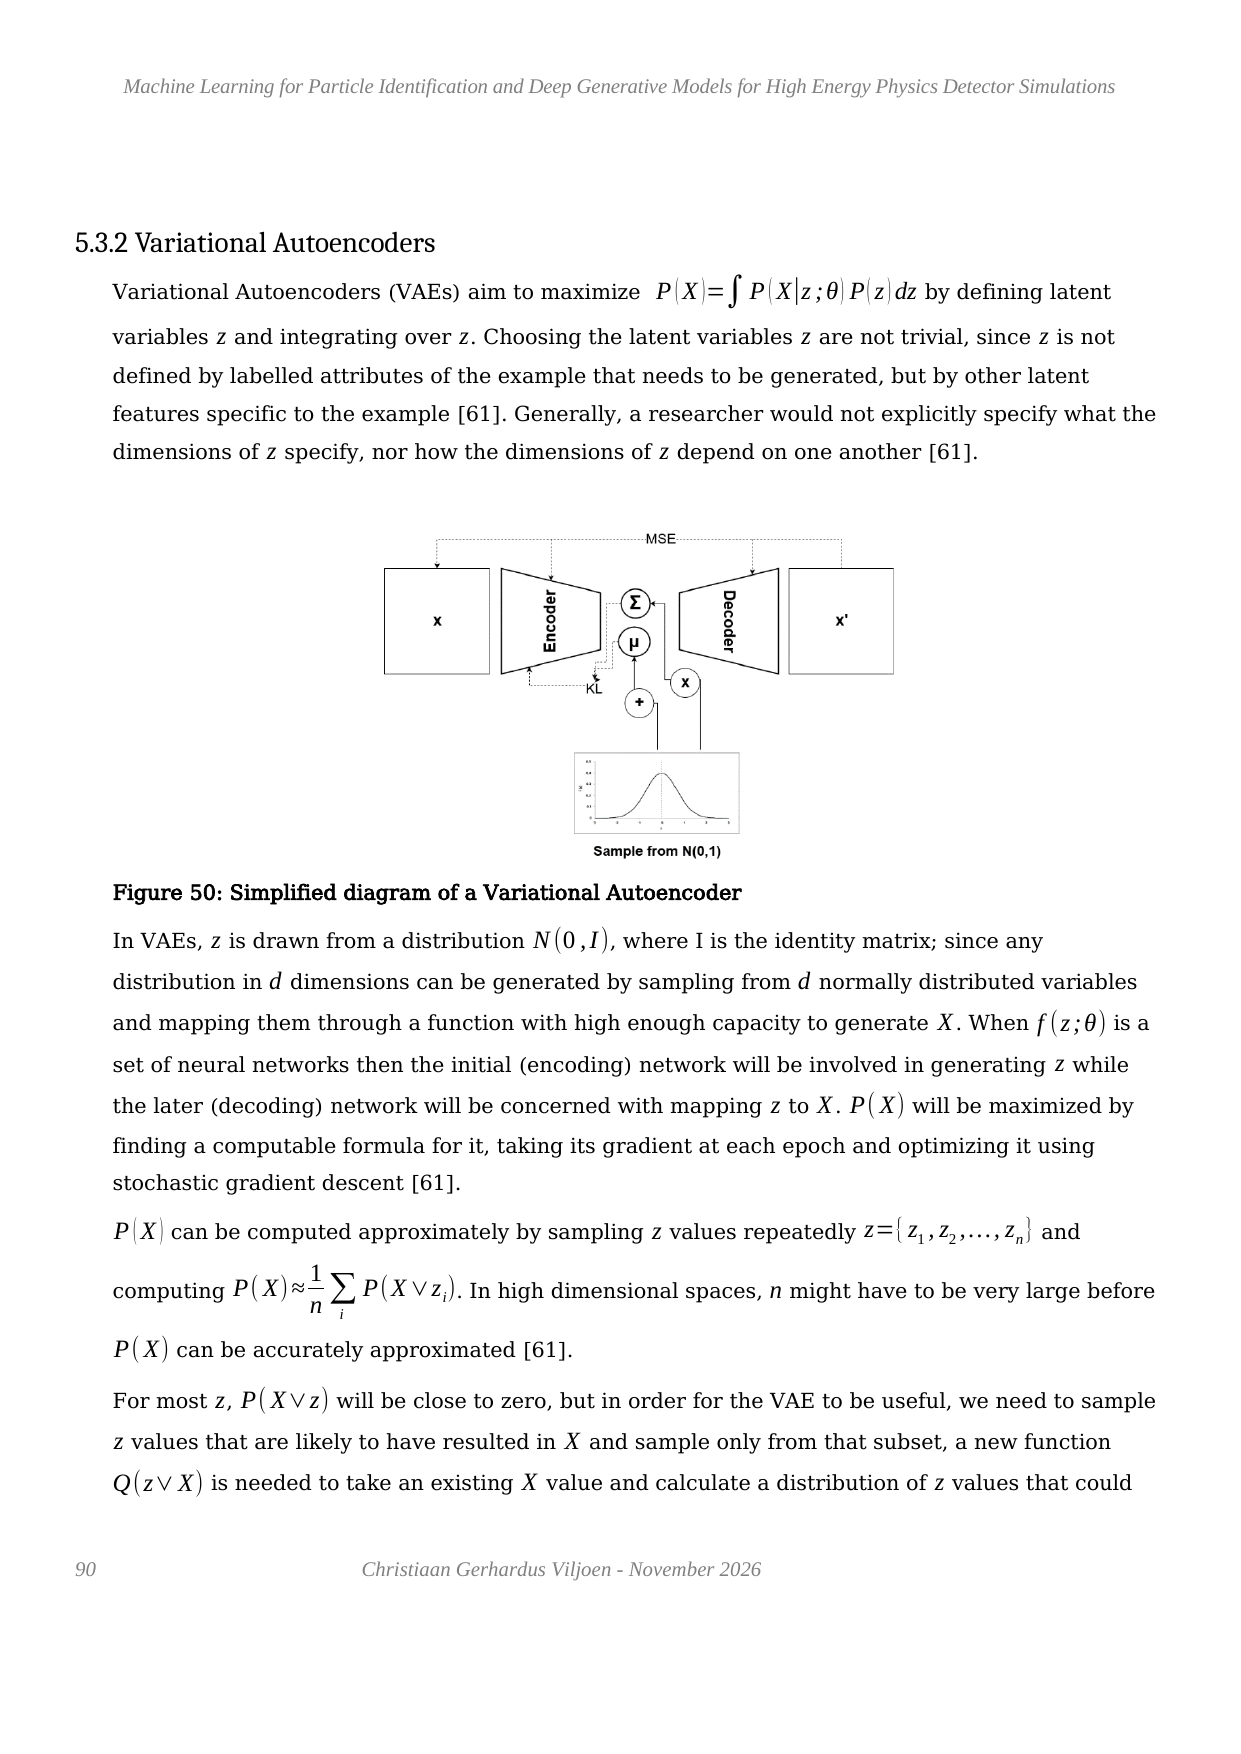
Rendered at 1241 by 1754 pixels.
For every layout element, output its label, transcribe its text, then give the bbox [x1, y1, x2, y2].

subtitle Variational Autoencoders [75, 227, 1165, 260]
text can be computed approximately by sampling values repeatedly and computing . In high dimensional spaces, might have to be very large before can be accurately approximated . [112, 1216, 1165, 1364]
text Variational Autoencoders (VAEs) aim to maximize by defining latent variables and integrating over . Choosing the latent variables are not trivial, since is not defined by labelled attributes of the example that needs to be generated, but by other latent features specific to the example . Generally, a researcher would not explicitly specify what the dimensions of specify, nor how the dimensions of depend on one another . [112, 273, 1165, 465]
text Figure 50: Simplified diagram of a Variational Autoencoder [112, 879, 1165, 904]
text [112, 1385, 1165, 1498]
picture [384, 532, 894, 859]
text In VAEs, is drawn from a distribution , where I is the identity matrix; since any distribution in dimensions can be generated by sampling from normally distributed variables and mapping them through a function with high enough capacity to generate . When is a set of neural networks then the initial (encoding) network will be involved in generating while the later (decoding) network will be concerned with mapping to . will be maximized by finding a computable formula for it, taking its gradient at each epoch and optimizing it using stochastic gradient descent . [112, 925, 1165, 1195]
